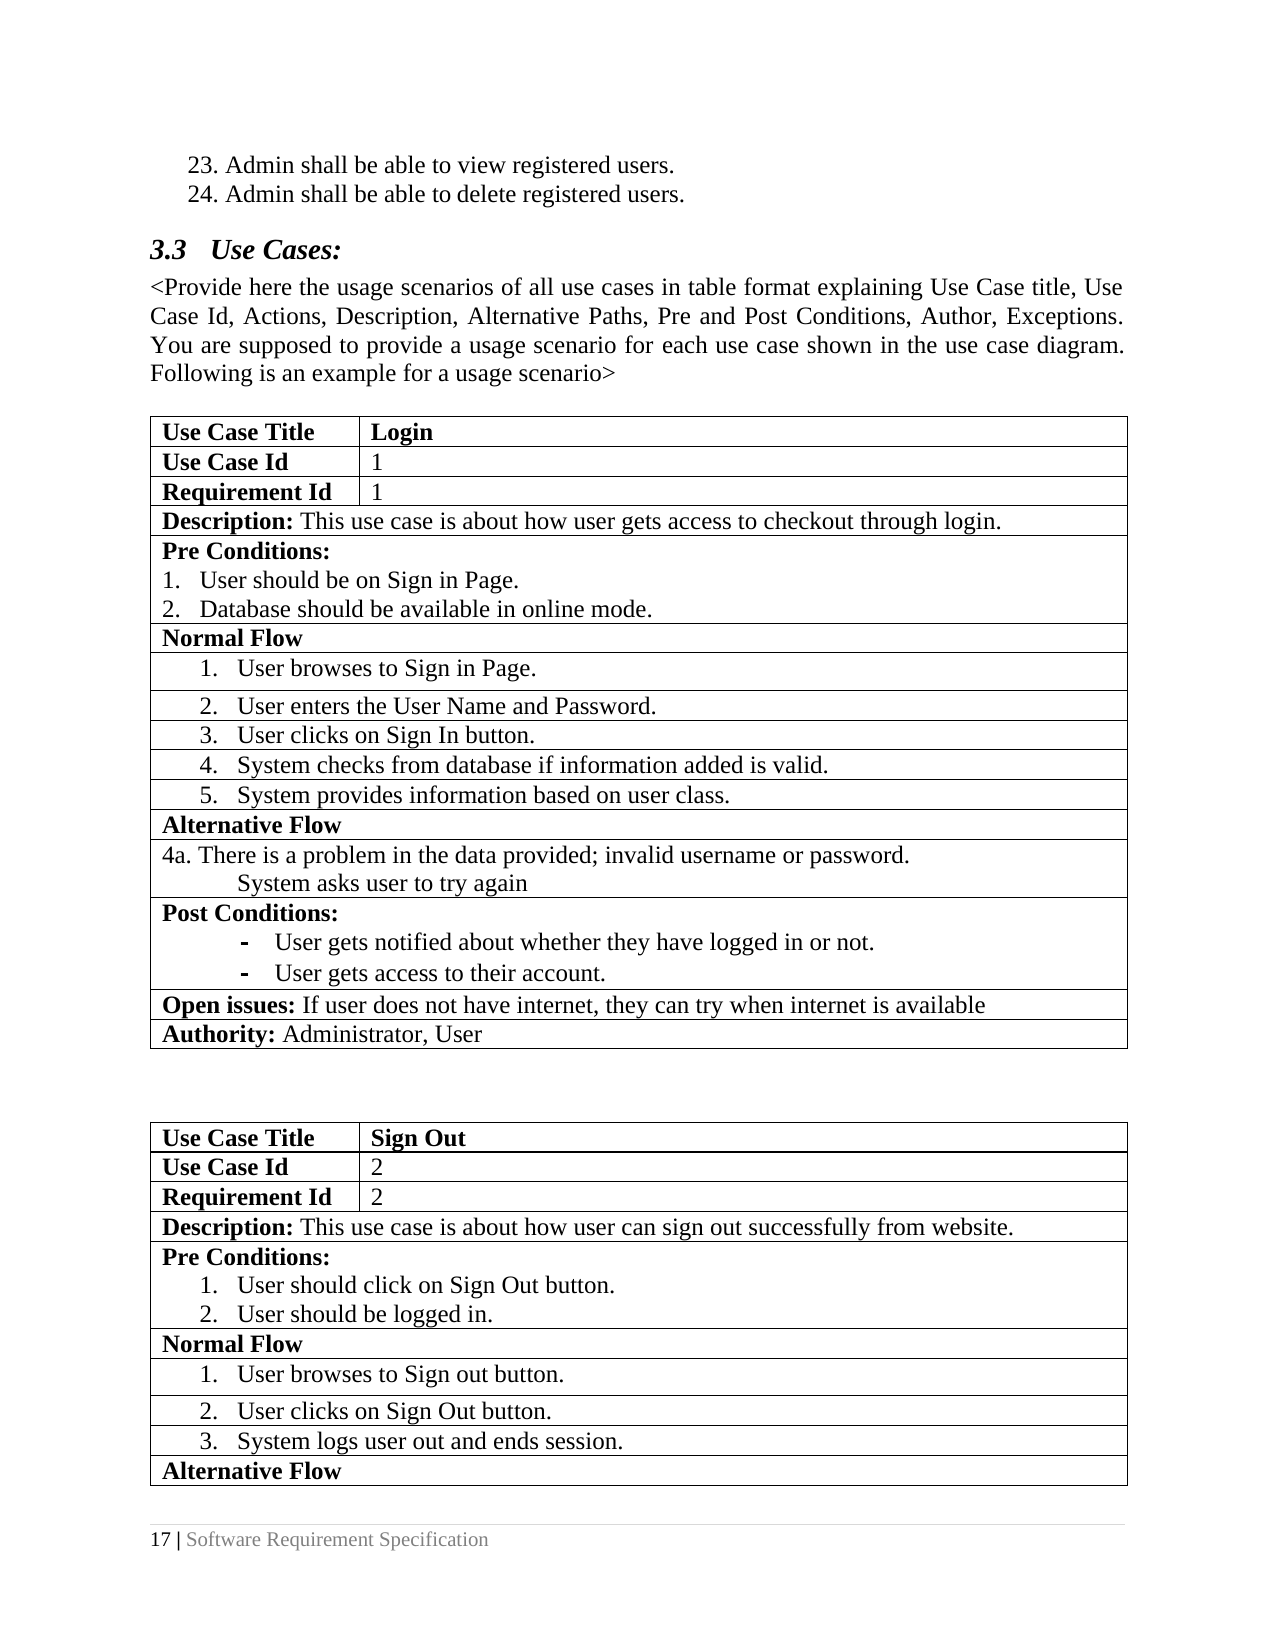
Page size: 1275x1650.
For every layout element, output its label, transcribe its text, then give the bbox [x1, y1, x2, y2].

subtitle Use Cases: [150, 232, 1125, 266]
table_cell Use Case Id [151, 447, 359, 476]
table_cell User browses to Sign in Page. [151, 653, 1127, 690]
table_cell System provides information based on user class. [151, 780, 1127, 809]
table_cell 4a. There is a problem in the data provided; invalid username or password. System asks user to try again [151, 840, 1127, 897]
table_cell Post Conditions: User gets notified about whether they have logged in or not. User gets access to their account. [151, 898, 1127, 989]
table_header Sign Out [360, 1123, 1127, 1151]
table_header Use Case Title [151, 1123, 359, 1151]
table_cell Pre Conditions: User should be on Sign in Page. Database should be available in online mode. [151, 536, 1127, 622]
table_cell User browses to Sign out button. [151, 1359, 1127, 1395]
table_cell Description: This use case is about how user gets access to checkout through login. [151, 506, 1127, 535]
table_cell User clicks on Sign In button. [151, 721, 1127, 749]
table_cell Open issues: If user does not have internet, they can try when internet is available [151, 990, 1127, 1018]
table_cell Alternative Flow [151, 1456, 1127, 1485]
table_cell Description: This use case is about how user can sign out successfully from website. [151, 1212, 1127, 1241]
table_cell System checks from database if information added is valid. [151, 750, 1127, 779]
table_cell 1 [360, 447, 1127, 476]
table_cell 2 [360, 1153, 1127, 1181]
list Admin shall be able to view registered users. [187, 150, 1125, 179]
table_cell User enters the User Name and Password. [151, 691, 1127, 719]
list Admin shall be able to delete registered users. [187, 179, 1125, 207]
table_cell Pre Conditions: User should click on Sign Out button. User should be logged in. [151, 1242, 1127, 1328]
table_cell Use Case Id [151, 1153, 359, 1181]
table_cell 1 [360, 477, 1127, 505]
table_cell 2 [360, 1182, 1127, 1211]
table_cell Authority: Administrator, User [151, 1020, 1127, 1048]
table_cell Normal Flow [151, 1329, 1127, 1358]
table_header Login [360, 417, 1127, 446]
table_cell Requirement Id [151, 1182, 359, 1211]
table_cell System logs user out and ends session. [151, 1426, 1127, 1455]
table_cell User clicks on Sign Out button. [151, 1396, 1127, 1425]
table_cell Normal Flow [151, 624, 1127, 652]
text <Provide here the usage scenarios of all use cases in table format explaining Use Case title, Use Case Id, Actions, Description, Alternative Paths, Pre and Post Conditions, Author, Exceptions. You are supposed to provide a usage scenario for each use case shown in the use case diagram. Following is an example for a usage scenario> [150, 272, 1125, 387]
table_header Use Case Title [151, 417, 359, 446]
table_cell Requirement Id [151, 477, 359, 505]
table_cell Alternative Flow [151, 810, 1127, 839]
